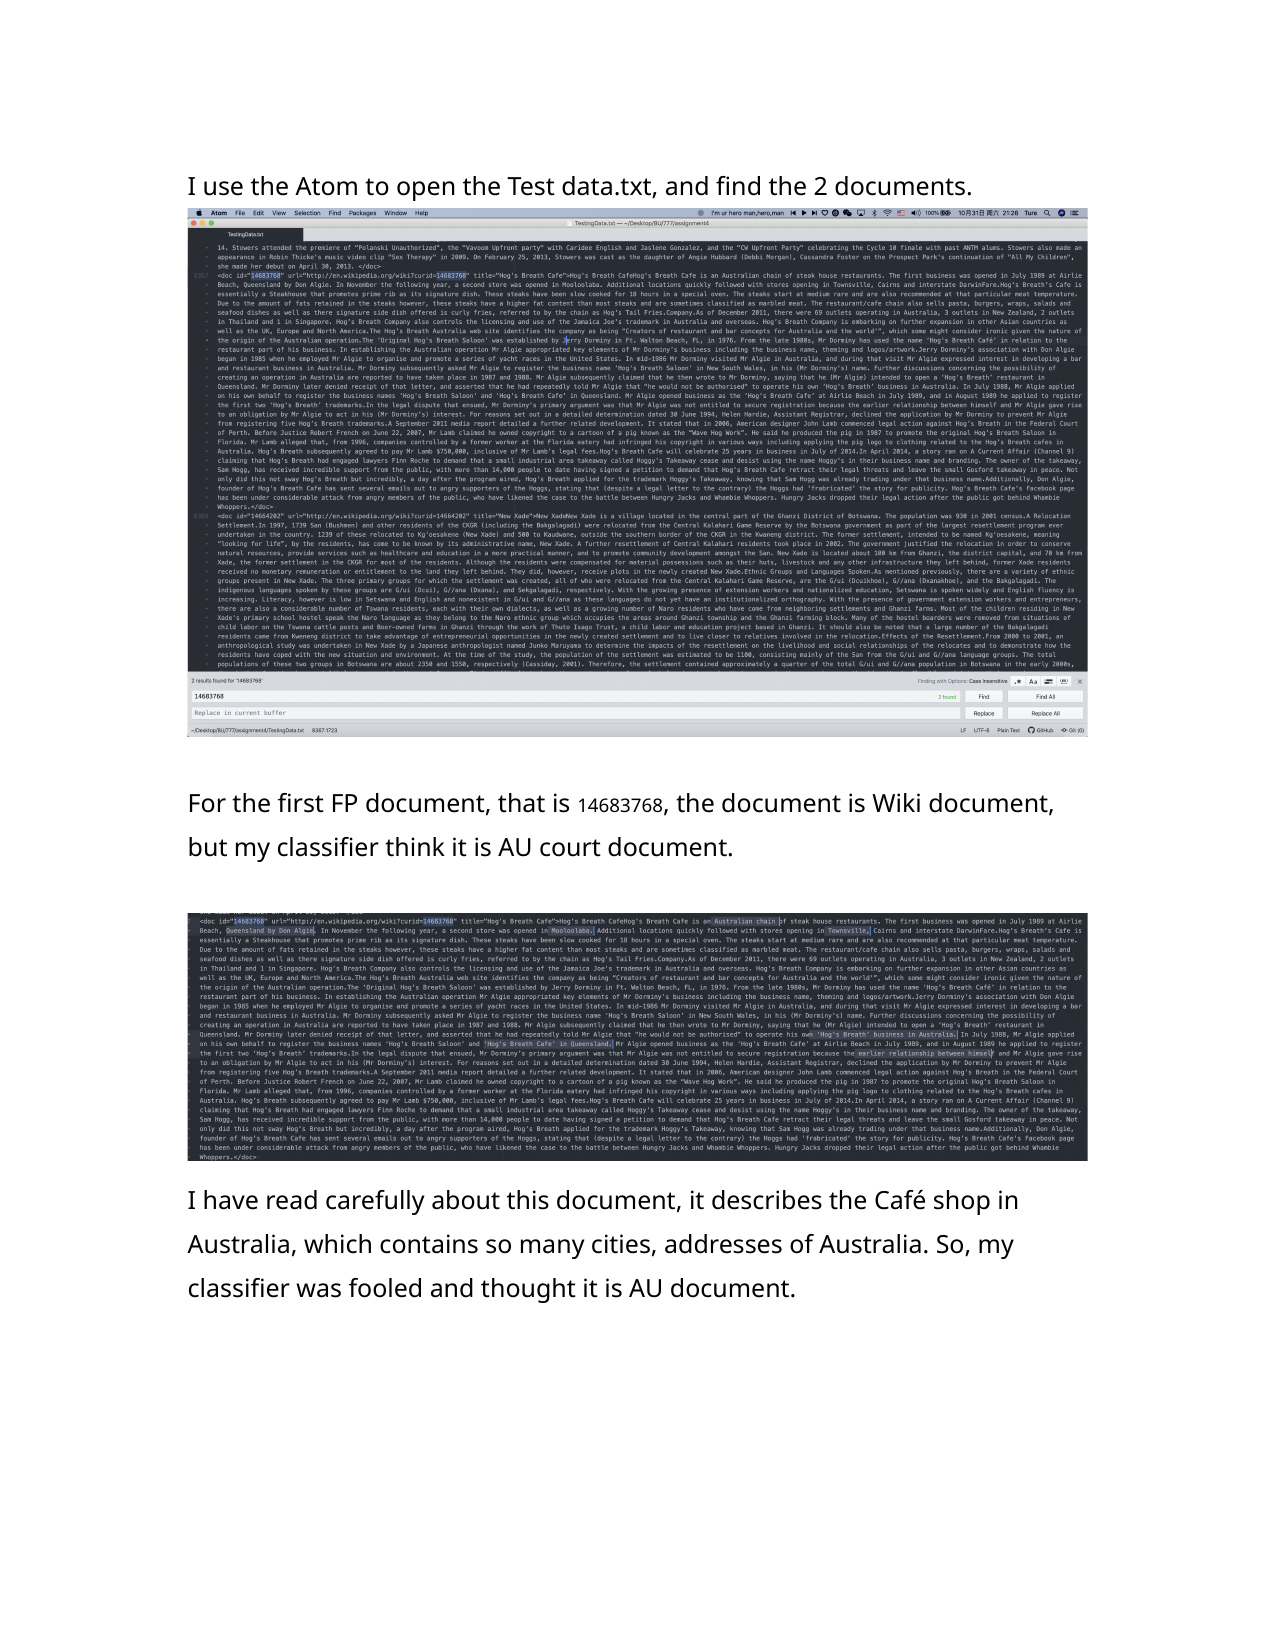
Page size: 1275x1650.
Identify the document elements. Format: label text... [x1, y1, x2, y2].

picture [187, 208, 1088, 737]
text I use the Atom to open the Test data.txt, and find the 2 documents. [187, 164, 1087, 208]
picture [187, 913, 1088, 1161]
text I have read carefully about this document, it describes the Café shop in Australia, which contains so many cities, addresses of Australia. So, my classifier was fooled and thought it is AU document. [187, 1177, 1087, 1310]
text For the first FP document, that is 14683768, the document is Wiki document, but my classifier think it is AU court document. [187, 781, 1087, 869]
